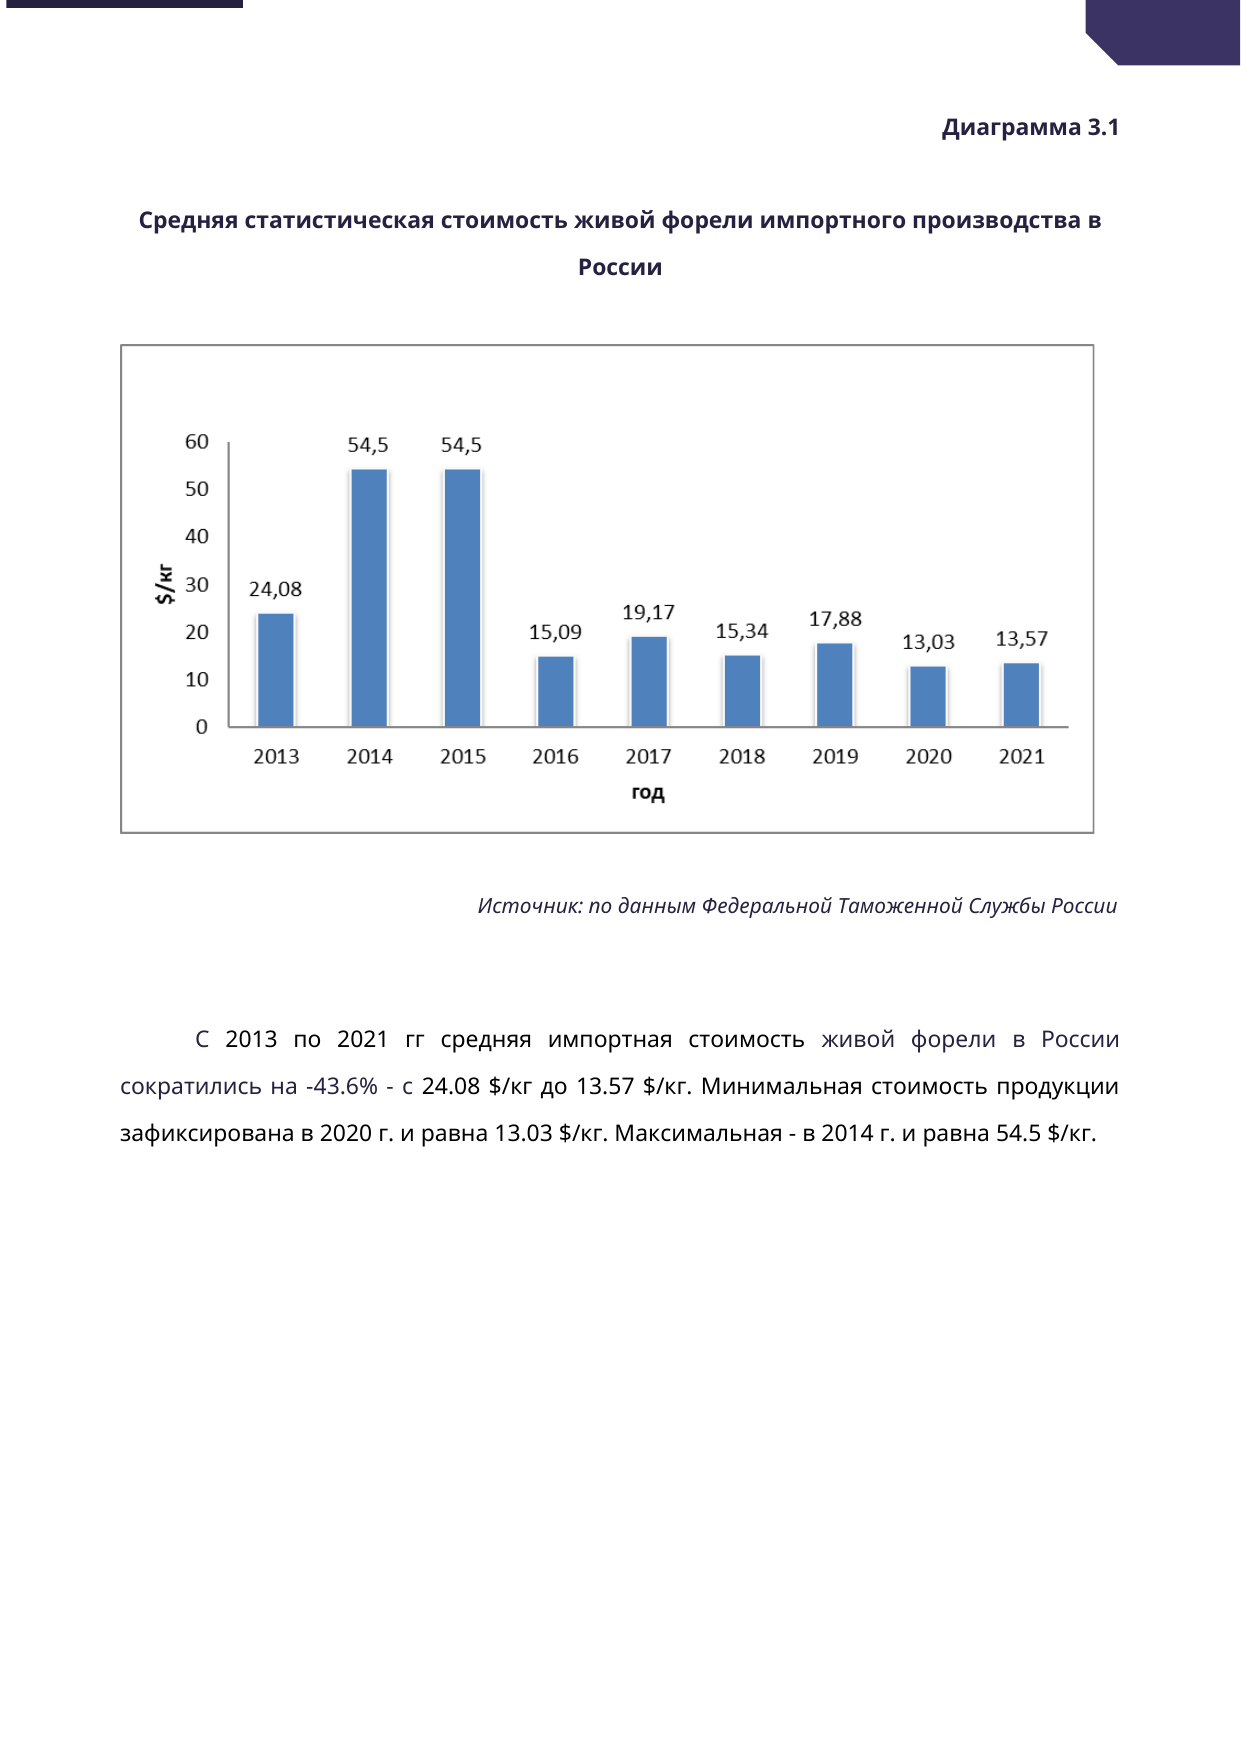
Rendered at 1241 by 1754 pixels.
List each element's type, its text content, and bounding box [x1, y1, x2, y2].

picture [120, 344, 1095, 834]
text С 2013 по 2021 гг средняя импортная стоимость живой форели в России сократились на -43.6% - с 24.08 $/кг до 13.57 $/кг. Минимальная стоимость продукции зафиксирована в 2020 г. и равна 13.03 $/кг. Максимальная - в 2014 г. и равна 54.5 $/кг. [120, 1023, 1120, 1148]
text Источник: по данным Федеральной Таможенной Службы России [120, 891, 1120, 920]
text Диаграмма 3.1 [120, 110, 1120, 142]
text Средняя статистическая стоимость живой форели импортного производства в России [120, 204, 1120, 282]
